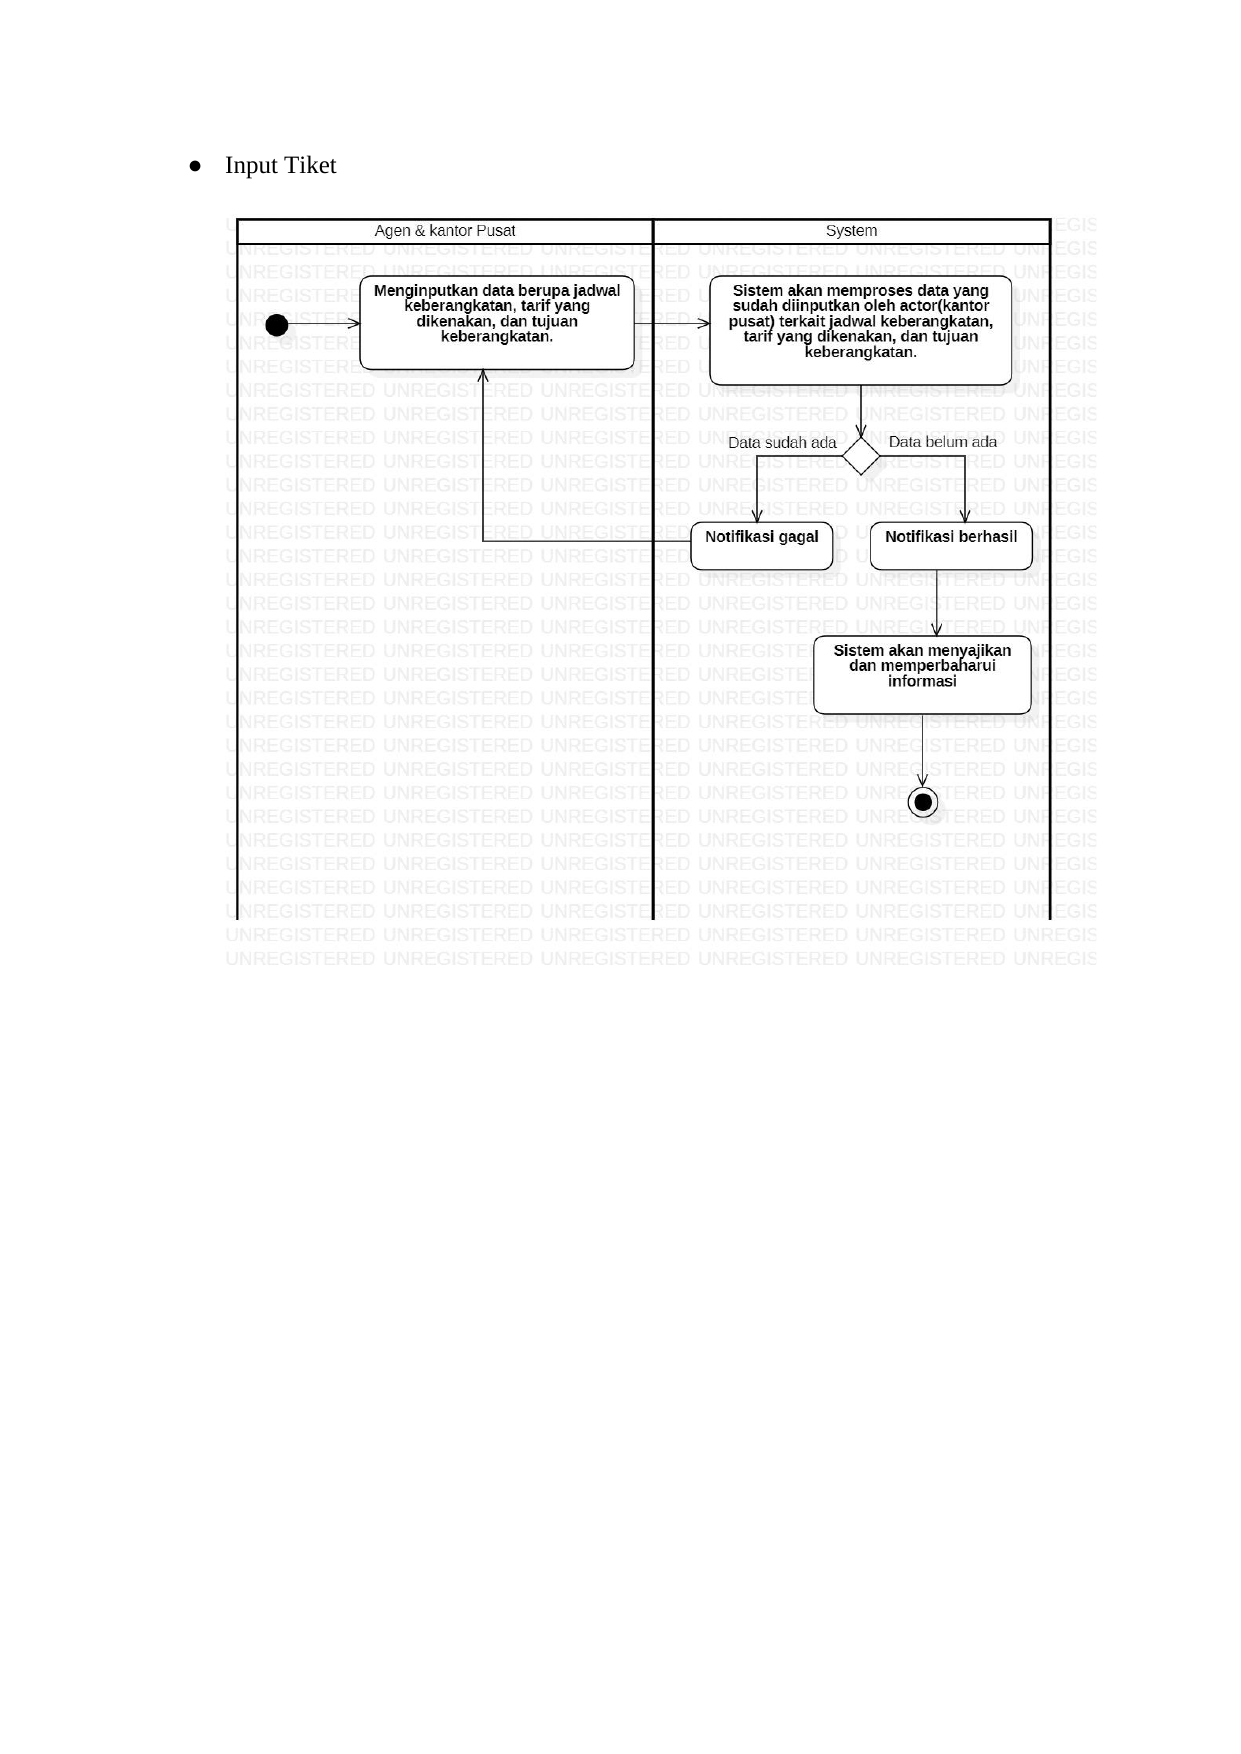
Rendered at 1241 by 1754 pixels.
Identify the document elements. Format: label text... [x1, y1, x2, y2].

picture [225, 208, 1097, 967]
list Input Tiket [187, 150, 1090, 179]
